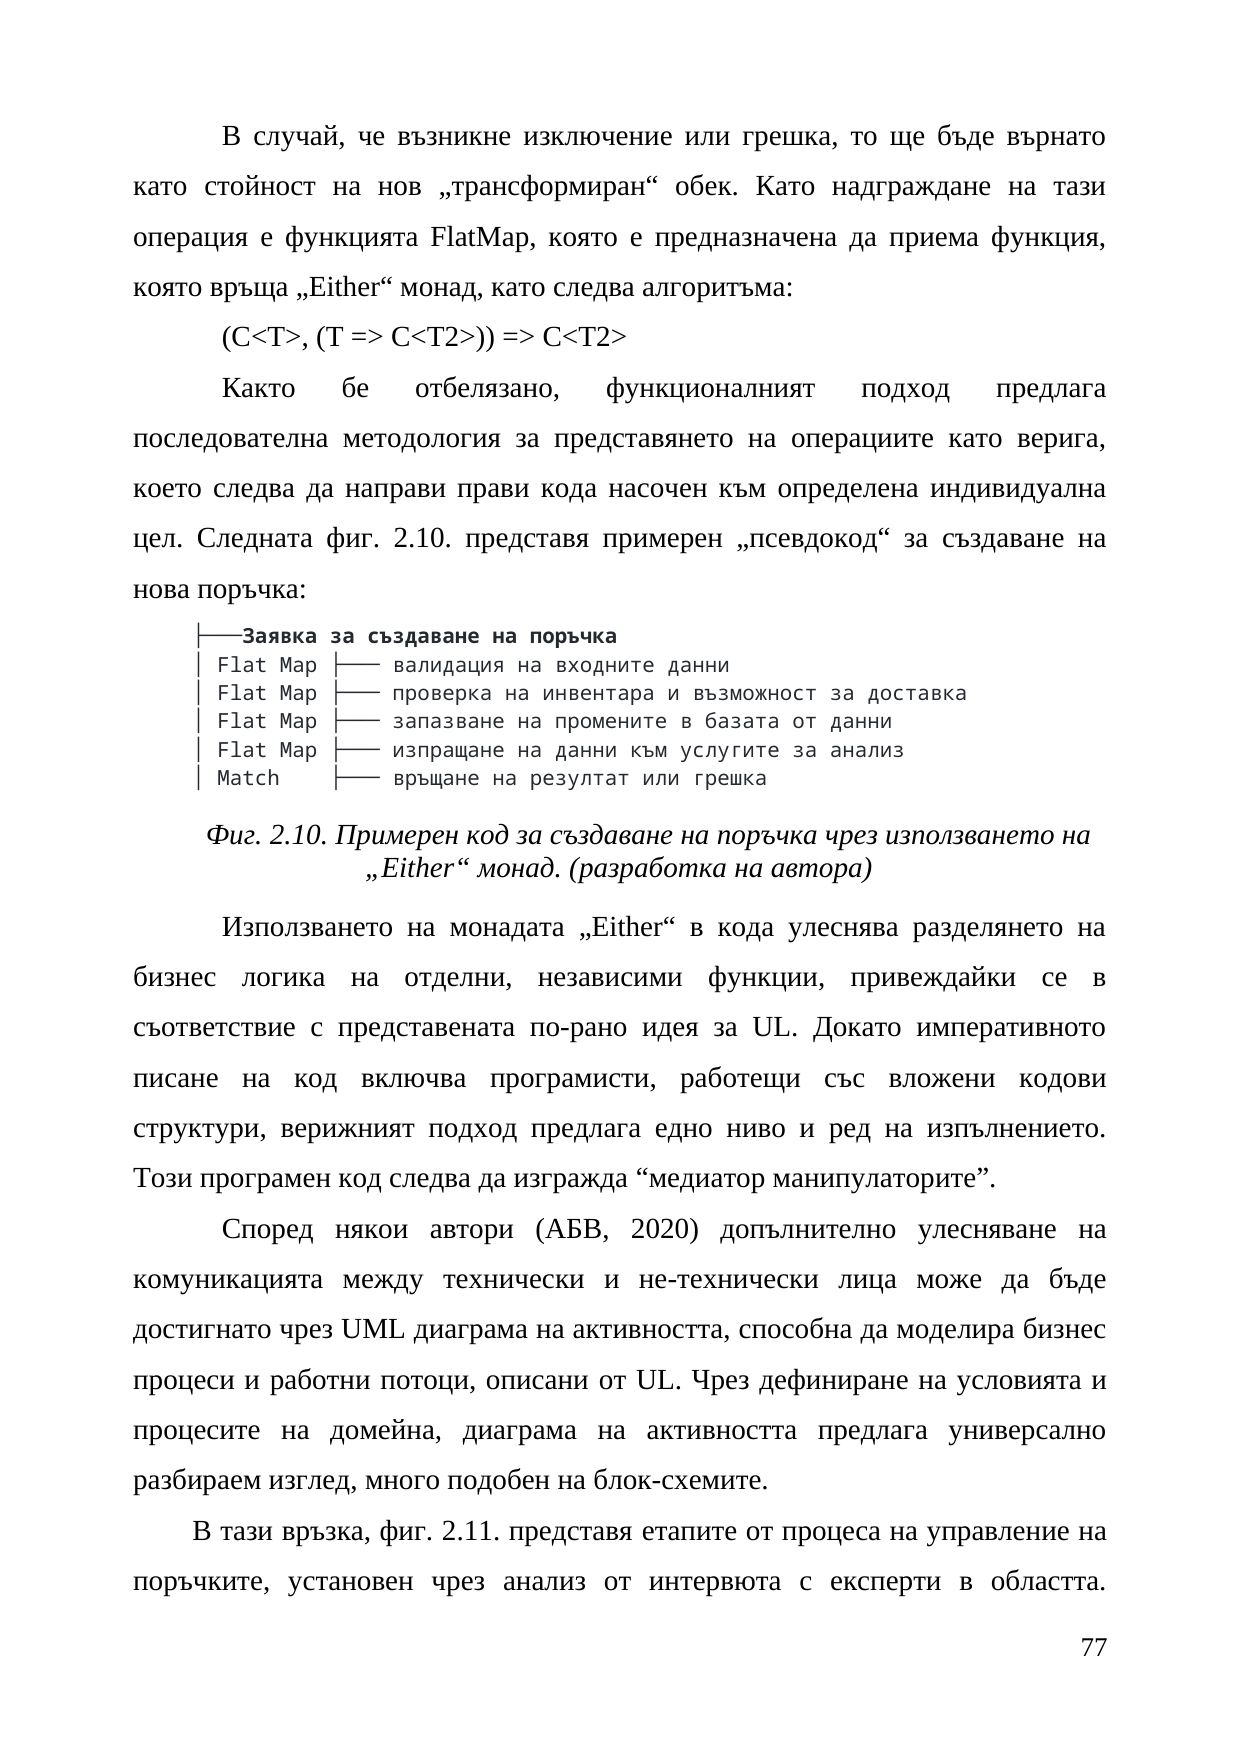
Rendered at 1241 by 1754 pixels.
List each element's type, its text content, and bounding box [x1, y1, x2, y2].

text │ Flat Map ├─── проверка на инвентара и възможност за доставка [133, 678, 1107, 707]
text В тази връзка, фиг. 2.11. представя етапите от процеса на управление на поръчките, установен чрез анализ от интервюта с експерти в областта. [133, 1513, 1107, 1597]
text В случай, че възникне изключение или грешка, то ще бъде върнато като стойност на нов „трансформиран“ обек. Като надграждане на тази операция е функцията FlatMap, която е предназначена да приема функция, която връща „Either“ монад, като следва алгоритъма: [133, 118, 1107, 303]
text Както бе отбелязано, функционалният подход предлага последователна методология за представянето на операциите като верига, което следва да направи прави кода насочен към определена индивидуална цел. Следната фиг. 2.10. представя примерен „псевдокод“ за създаване на нова поръчка: [133, 370, 1107, 604]
text │ Match ├─── връщане на резултат или грешка [133, 763, 1107, 792]
text Използването на монадата „Either“ в кода улеснява разделянето на бизнес логика на отделни, независими функции, привеждайки се в съответствие с представената по-рано идея за UL. Докато императивното писане на код включва програмисти, работещи със вложени кодови структури, верижният подход предлага едно ниво и ред на изпълнението. Този програмен код следва да изгражда “медиатор манипулаторите”. [133, 909, 1107, 1194]
text ├───Заявка за създаване на поръчка [133, 621, 1107, 650]
text │ Flat Map ├─── валидация на входните данни [133, 650, 1107, 678]
text (C<T>, (T => C<T2>)) => C<T2> [133, 319, 1107, 353]
title Фиг. 2.10. Примерен код за създаване на поръчка чрез използването на „Either“ монад. (разработка на автора) [133, 817, 1107, 884]
text │ Flat Map ├─── запазване на промените в базата от данни [133, 707, 1107, 735]
text │ Flat Map ├─── изпращане на данни към услугите за анализ [133, 735, 1107, 763]
text Според някои автори (АБВ, 2020) допълнително улесняване на комуникацията между технически и не-технически лица може да бъде достигнато чрез UML диаграма на активността, способна да моделира бизнес процеси и работни потоци, описани от UL. Чрез дефиниране на условията и процесите на домейна, диаграма на активността предлага универсално разбираем изглед, много подобен на блок-схемите. [133, 1211, 1107, 1496]
